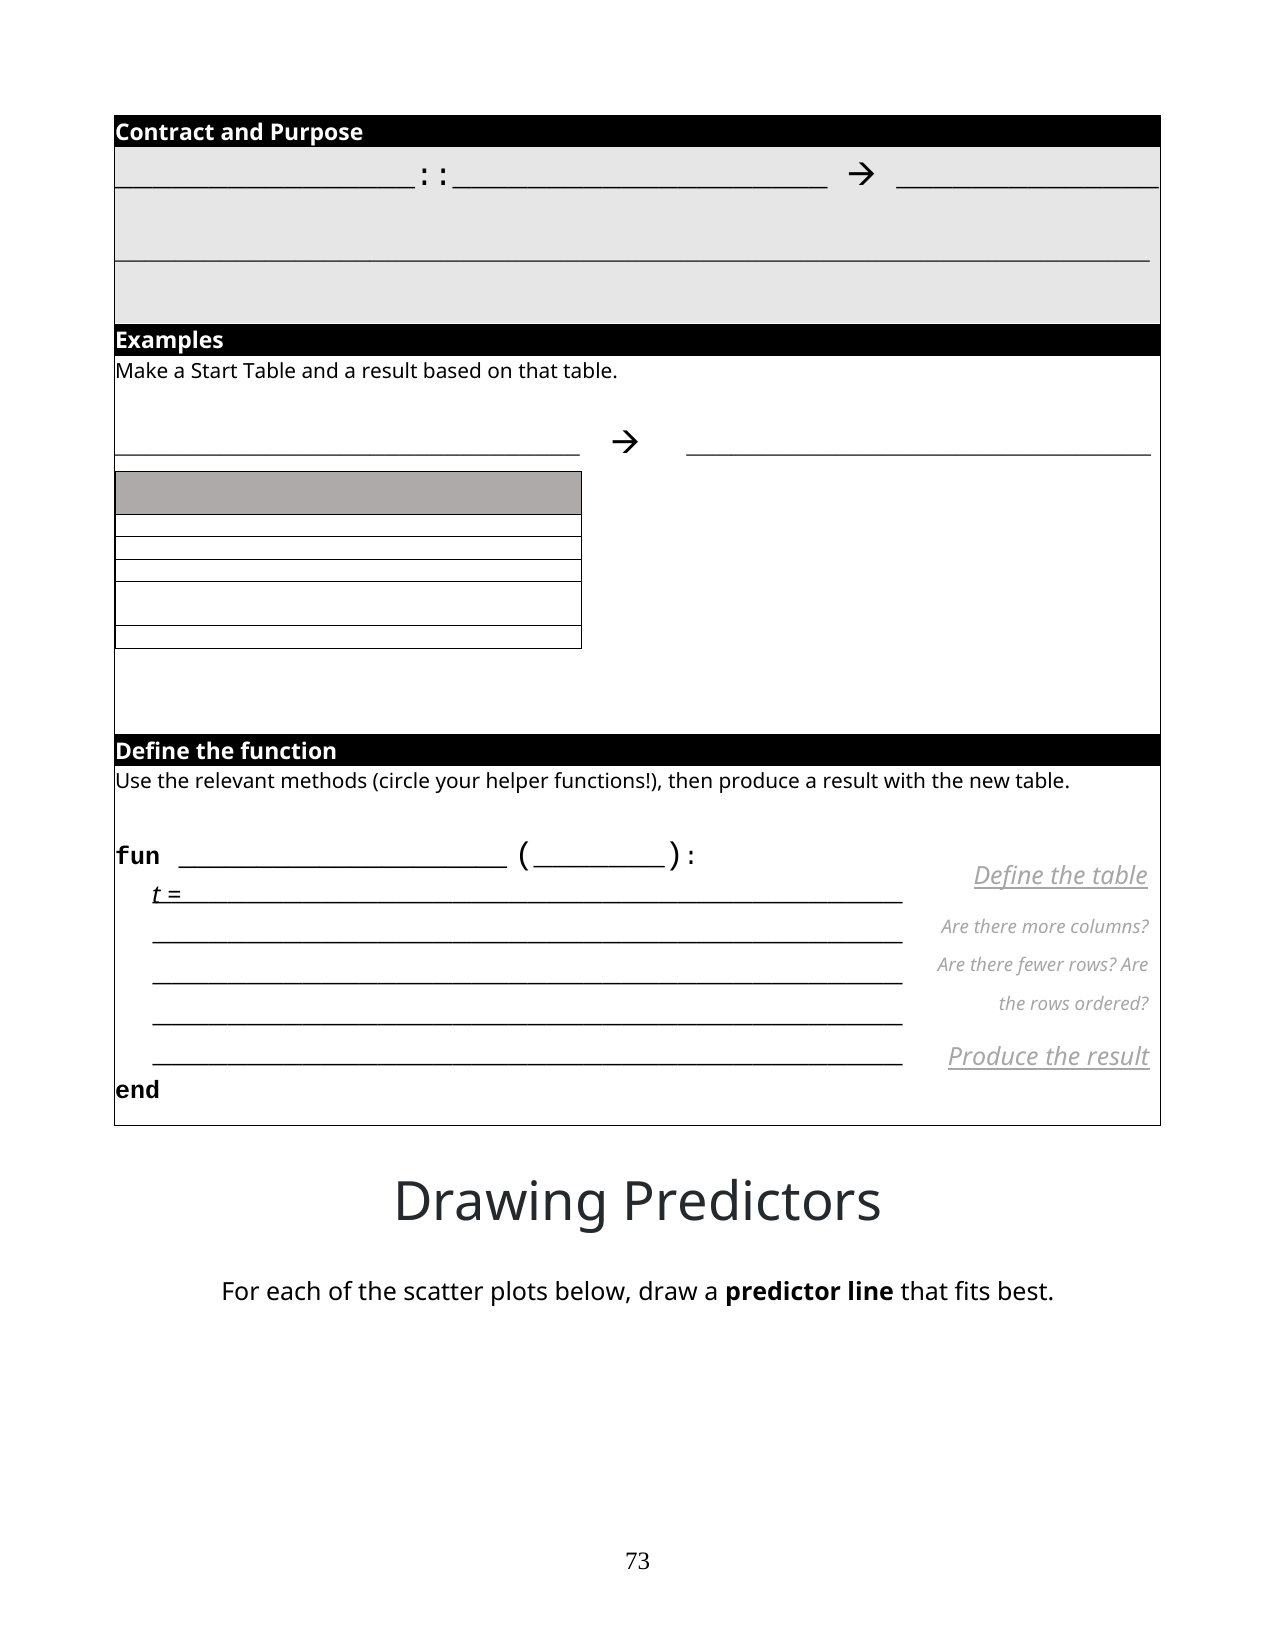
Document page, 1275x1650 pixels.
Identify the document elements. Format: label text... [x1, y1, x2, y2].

table_cell Examples Make a Start Table and a result based on that table. _______________________________ _______________________________ [115, 356, 1160, 734]
text For each of the scatter plots below, draw a predictor line that fits best. [112, 1273, 1162, 1308]
table_header Contract and Purpose ________________::____________________ ______________ _____________________________________________________________________ [115, 147, 1160, 323]
subtitle Drawing Predictors [112, 112, 1162, 1237]
table_cell Define the function Use the relevant methods (circle your helper functions!), then produce a result with the new table. fun _____________________ (_______): ________________________________________ ________________________________________ ________________________________________ ________________________________________ ________________________________________ end [115, 766, 1160, 1125]
